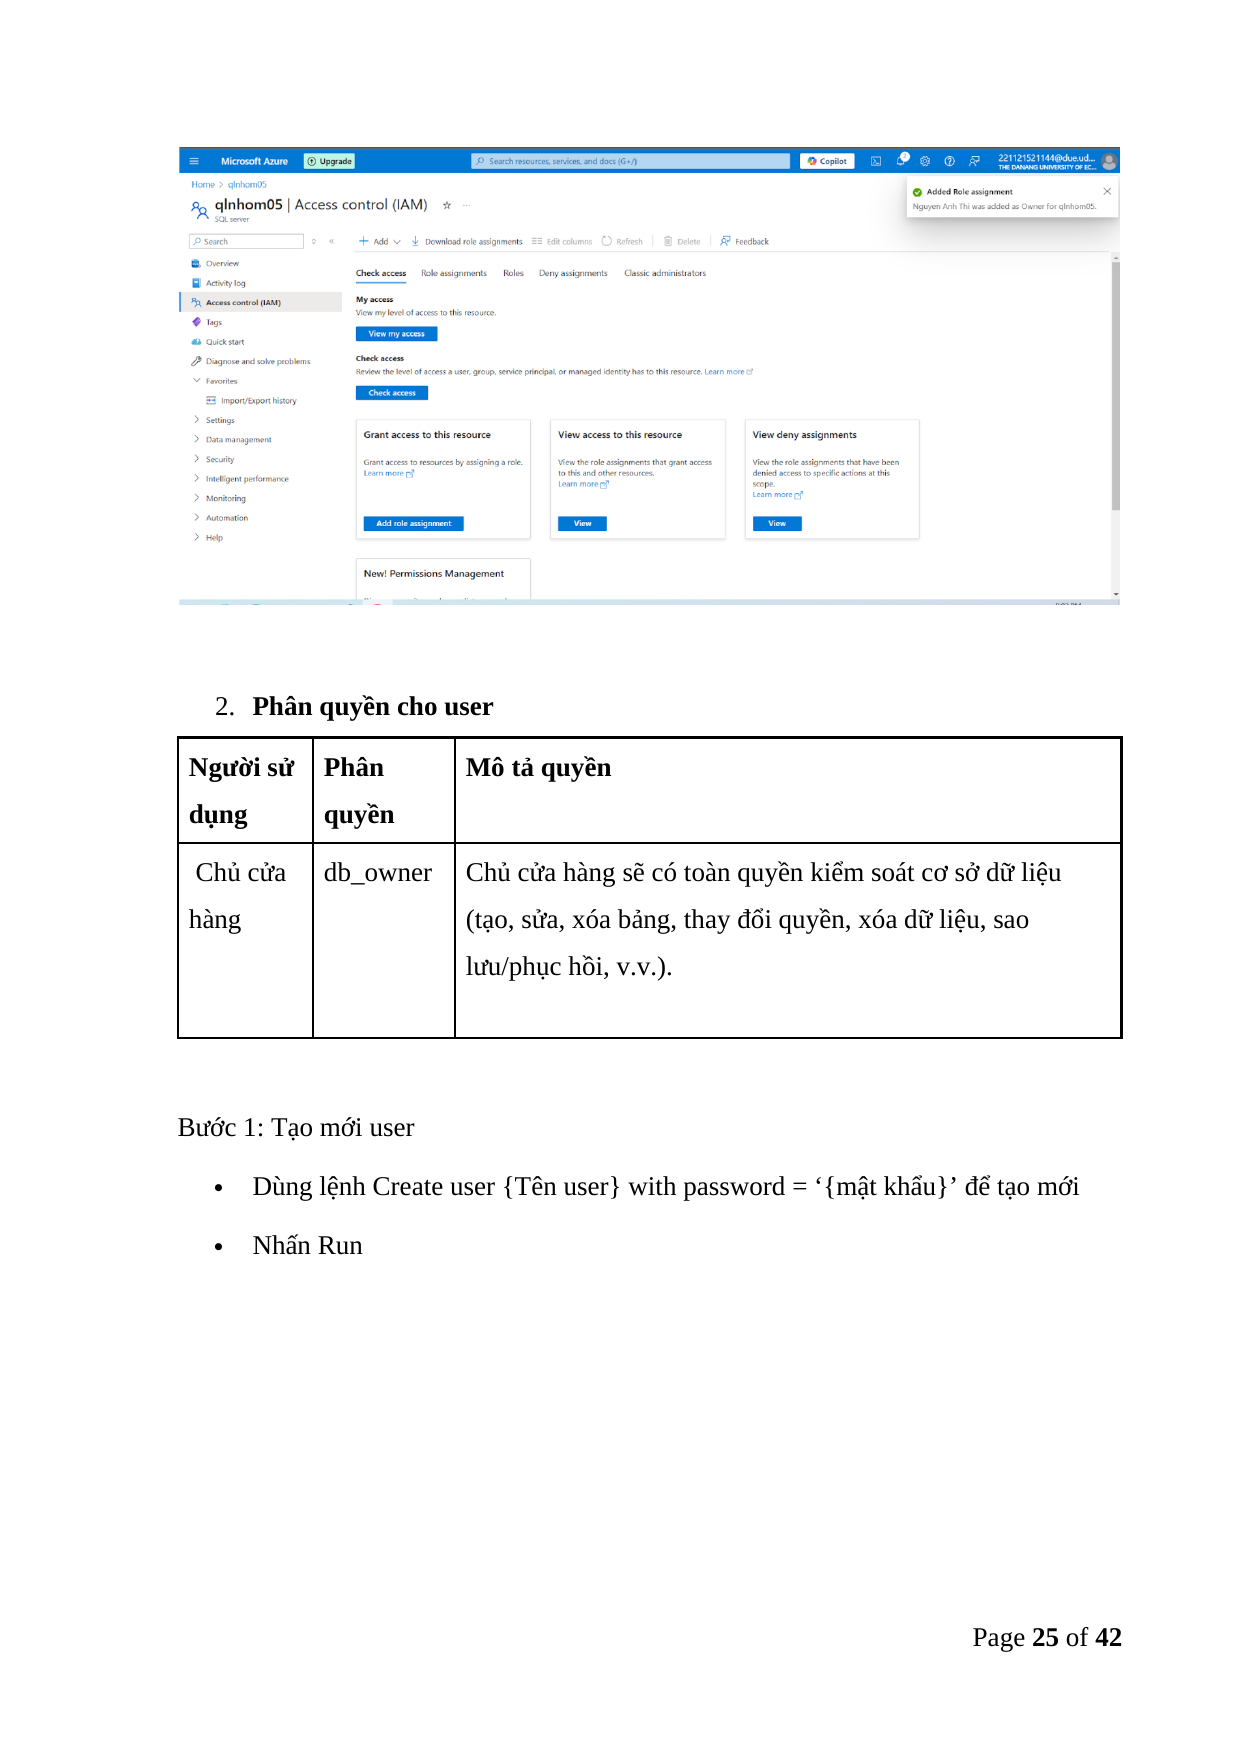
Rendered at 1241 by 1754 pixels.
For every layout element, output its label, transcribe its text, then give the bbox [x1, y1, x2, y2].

list Dùng lệnh Create user {Tên user} with password = ‘{mật khẩu}’ để tạo mới [215, 1170, 1122, 1201]
table_cell Chủ cửa hàng sẽ có toàn quyền kiểm soát cơ sở dữ liệu (tạo, sửa, xóa bảng, thay đổi quyền, xóa dữ liệu, sao lưu/phục hồi, v.v.). [456, 844, 1120, 1037]
table_cell Chủ cửa hàng [179, 844, 312, 1037]
picture [179, 147, 1120, 605]
table_header Mô tả quyền [456, 739, 1120, 842]
list Nhấn Run [215, 1229, 1122, 1261]
table_cell db_owner [314, 844, 454, 1037]
table_header Phân quyền [314, 739, 454, 842]
table_header Người sử dụng [179, 739, 312, 842]
list Phân quyền cho user [215, 690, 1122, 721]
text Bước 1: Tạo mới user [177, 1111, 1122, 1142]
